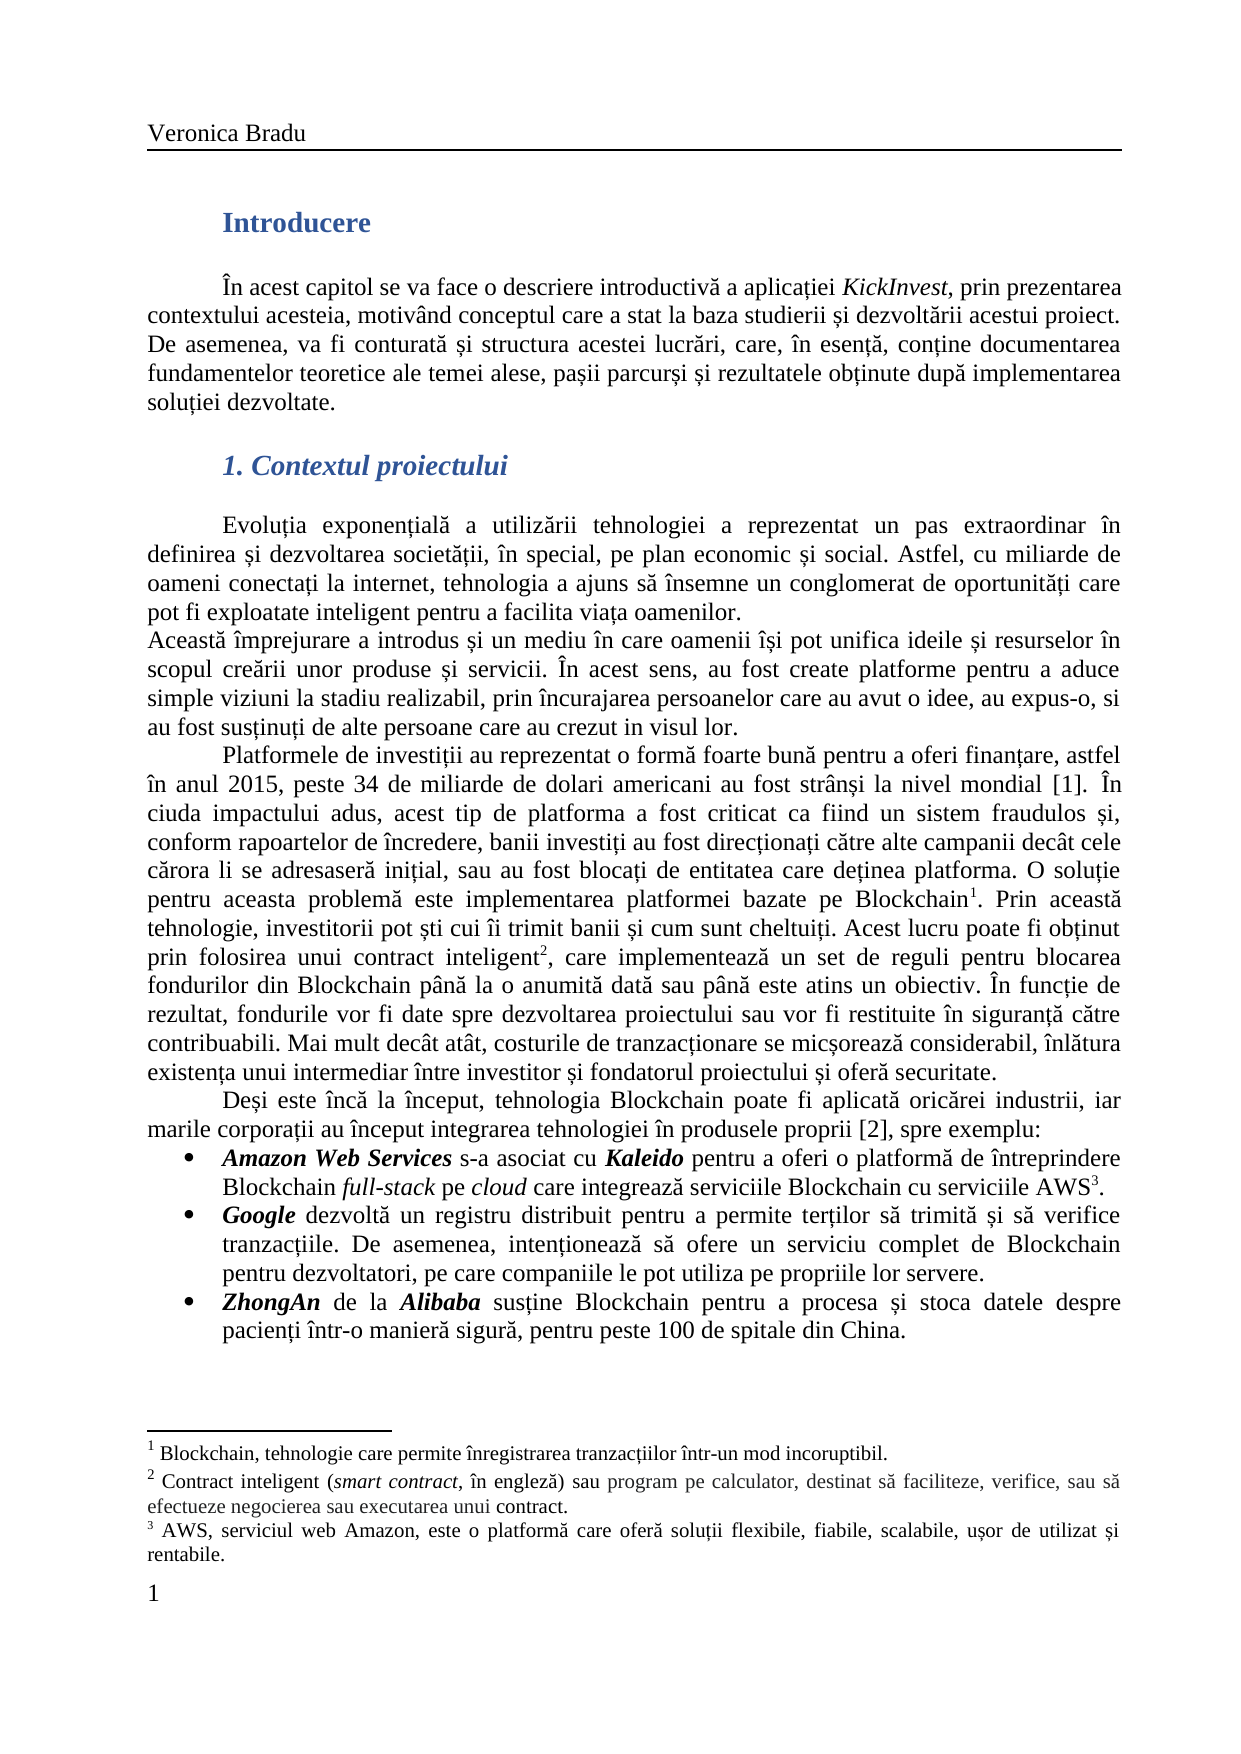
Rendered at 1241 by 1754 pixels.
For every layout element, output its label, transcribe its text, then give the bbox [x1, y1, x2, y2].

list ZhongAn de la Alibaba susține Blockchain pentru a procesa și stoca datele despre pacienți într-o manieră sigură, pentru peste 100 de spitale din China. [184, 1287, 1122, 1344]
text Deși este încă la început, tehnologia Blockchain poate fi aplicată oricărei industrii, iar marile corporații au început integrarea tehnologiei în produsele proprii, spre exemplu: [147, 1086, 1122, 1143]
text Această împrejurare a introdus și un mediu în care oamenii își pot unifica ideile și resurselor în scopul creării unor produse și servicii. În acest sens, au fost create platforme pentru a aduce simple viziuni la stadiu realizabil, prin încurajarea persoanelor care au avut o idee, au expus-o, si au fost susținuți de alte persoane care au crezut in visul lor. [147, 626, 1122, 741]
text Platformele de investiții au reprezentat o formă foarte bună pentru a oferi finanțare, astfel în anul 2015, peste 34 de miliarde de dolari americani au fost strânși la nivel mondial. În ciuda impactului adus, acest tip de platforma a fost criticat ca fiind un sistem fraudulos și, conform rapoartelor de încredere, banii investiți au fost direcționați către alte campanii decât cele cărora li se adresaseră inițial, sau au fost blocați de entitatea care deținea platforma. O soluție pentru aceasta problemă este implementarea platformei bazate pe Blockchain. Prin această tehnologie, investitorii pot ști cui îi trimit banii și cum sunt cheltuiți. Acest lucru poate fi obținut prin folosirea unui contract inteligent, care implementează un set de reguli pentru blocarea fondurilor din Blockchain până la o anumită dată sau până este atins un obiectiv. În funcție de rezultat, fondurile vor fi date spre dezvoltarea proiectului sau vor fi restituite în siguranță către contribuabili. Mai mult decât atât, costurile de tranzacționare se micșorează considerabil, înlătura existența unui intermediar între investitor și fondatorul proiectului și oferă securitate. [147, 741, 1122, 1086]
text În acest capitol se va face o descriere introductivă a aplicației KickInvest, prin prezentarea contextului acesteia, motivând conceptul care a stat la baza studierii și dezvoltării acestui proiect. De asemenea, va fi conturată și structura acestei lucrări, care, în esență, conține documentarea fundamentelor teoretice ale temei alese, pașii parcurși și rezultatele obținute după implementarea soluției dezvoltate. [147, 272, 1122, 415]
text Evoluția exponențială a utilizării tehnologiei a reprezentat un pas extraordinar în definirea și dezvoltarea societății, în special, pe plan economic și social. Astfel, cu miliarde de oameni conectați la internet, tehnologia a ajuns să însemne un conglomerat de oportunități care pot fi exploatate inteligent pentru a facilita viața oamenilor. [147, 511, 1122, 626]
list Google dezvoltă un registru distribuit pentru a permite terților să trimită și să verifice tranzacțiile. De asemenea, intenționează să ofere un serviciu complet de Blockchain pentru dezvoltatori, pe care companiile le pot utiliza pe propriile lor servere. [184, 1201, 1122, 1287]
subtitle 1. Contextul proiectului [222, 448, 1122, 482]
subtitle Introducere [147, 205, 1122, 238]
list Amazon Web Services s-a asociat cu Kaleido pentru a oferi o platformă de întreprindere Blockchain full-stack pe cloud care integrează serviciile Blockchain cu serviciile AWS. [184, 1143, 1122, 1201]
